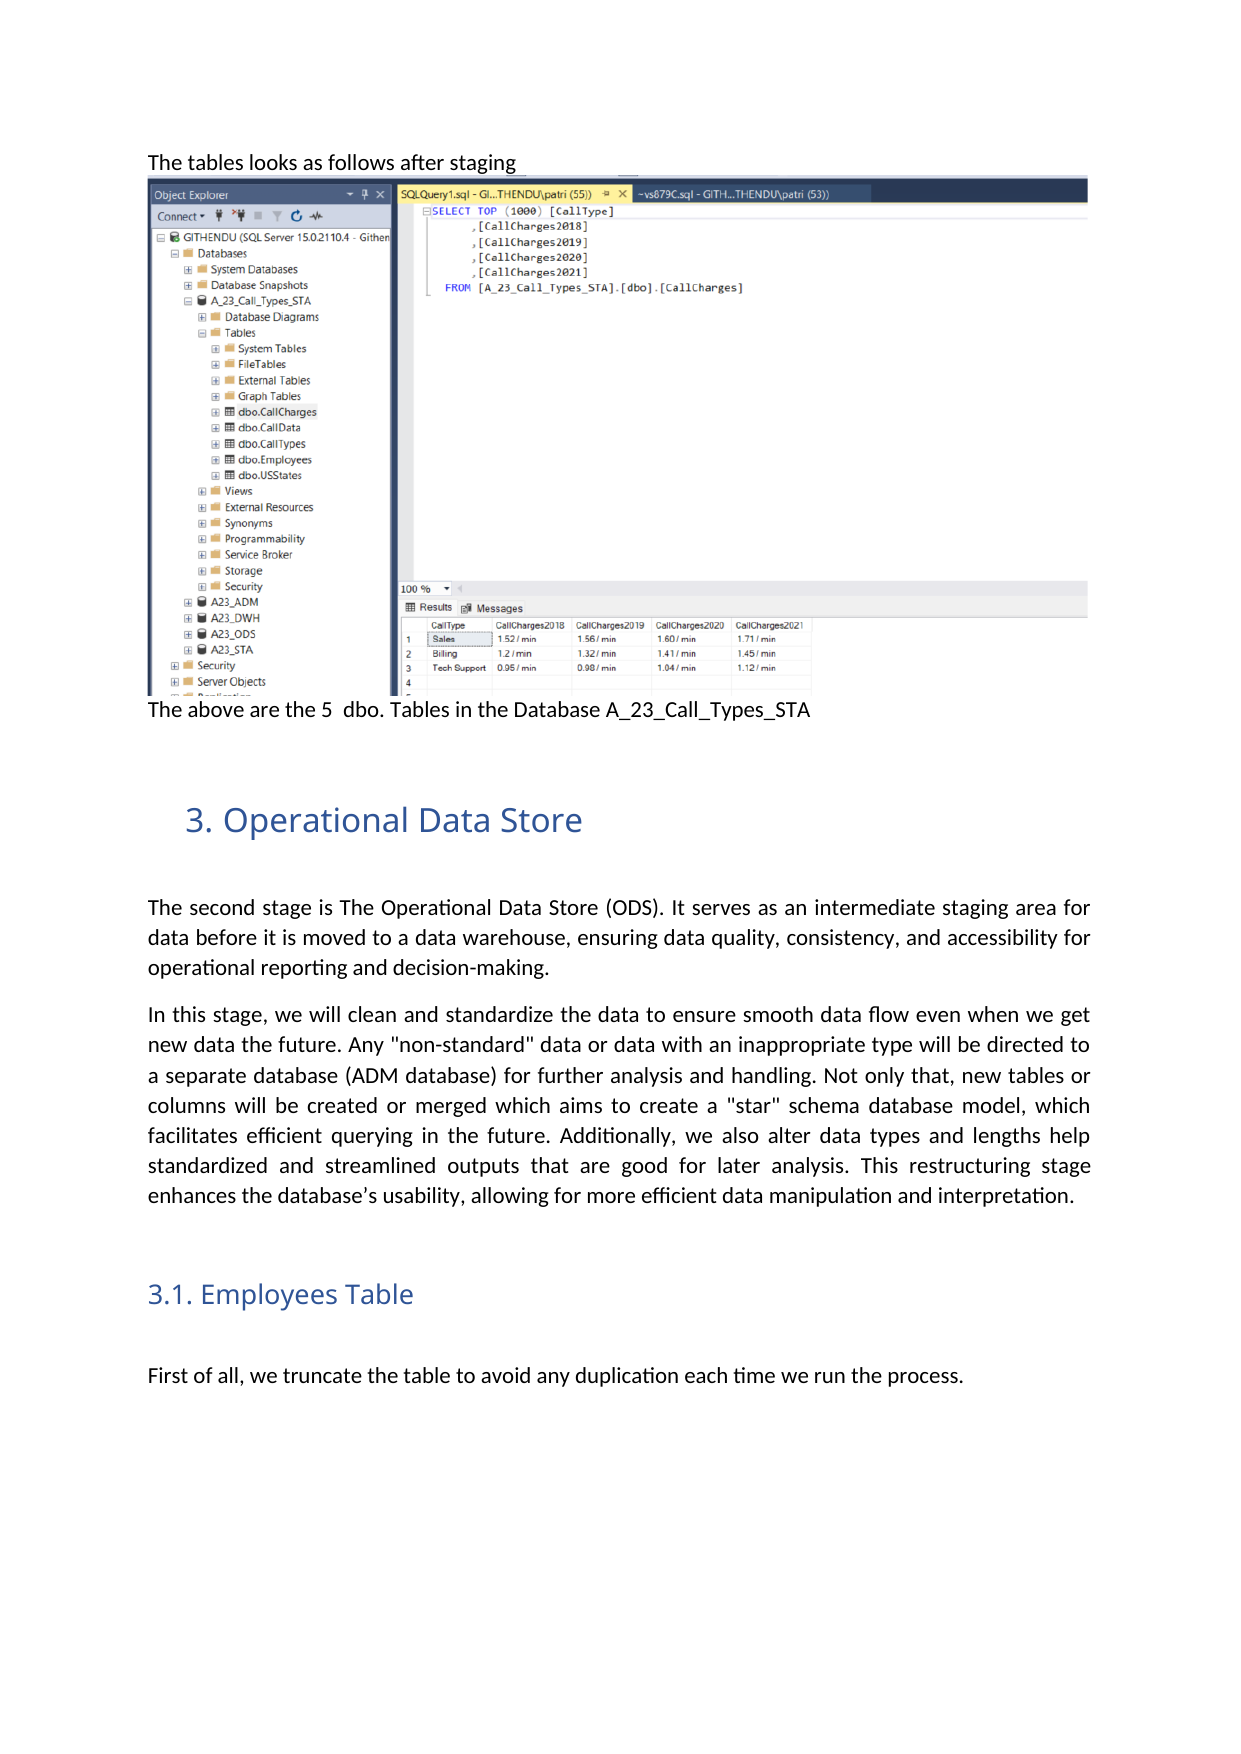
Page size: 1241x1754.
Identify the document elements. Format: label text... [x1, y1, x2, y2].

text In this stage, we will clean and standardize the data to ensure smooth data flow even when we get new data the future. Any "non-standard" data or data with an inappropriate type will be directed to a separate database (ADM database) for further analysis and handling. Not only that, new tables or columns will be created or merged which aims to create a "star" schema database model, which facilitates efficient querying in the future. Additionally, we also alter data types and lengths help standardized and streamlined outputs that are good for later analysis. This restructuring stage enhances the database’s usability, allowing for more efficient data manipulation and interpretation. [148, 1000, 1093, 1209]
text The tables looks as follows after staging [148, 148, 1093, 176]
text The above are the 5 dbo. Tables in the Database A_23_Call_Types_STA [148, 695, 1093, 723]
subtitle 3.1. Employees Table [148, 1275, 1093, 1312]
text First of all, we truncate the table to avoid any duplication each time we run the process. [148, 1362, 1093, 1389]
subtitle Operational Data Store [185, 797, 1093, 843]
text The second stage is The Operational Data Store (ODS). It serves as an intermediate staging area for data before it is moved to a data warehouse, ensuring data quality, consistency, and accessibility for operational reporting and decision-making. [148, 893, 1093, 981]
picture [147, 175, 1088, 696]
